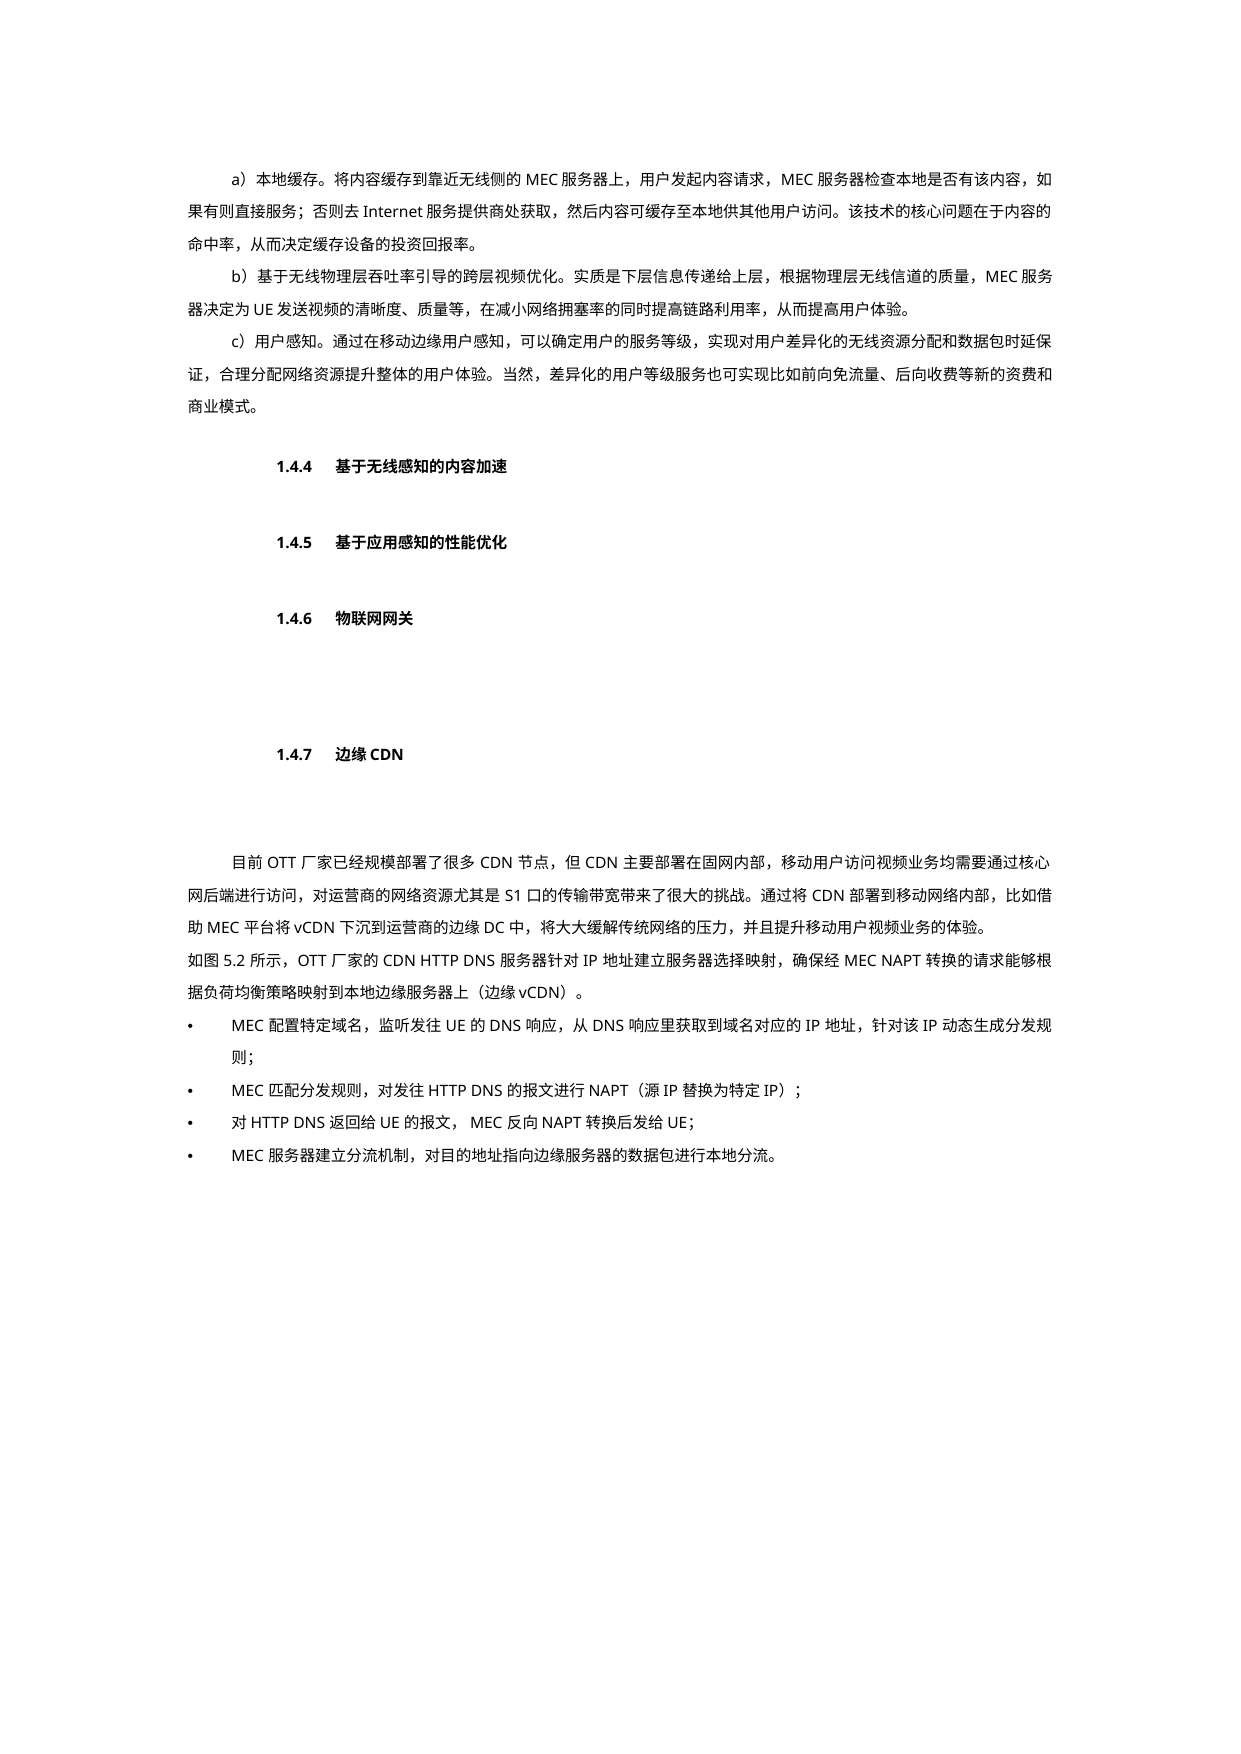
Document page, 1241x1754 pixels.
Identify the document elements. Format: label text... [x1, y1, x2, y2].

subtitle 基于无线感知的内容加速 [276, 449, 1053, 482]
text c）用户感知。通过在移动边缘用户感知，可以确定用户的服务等级，实现对用户差异化的无线资源分配和数据包时延保证，合理分配网络资源提升整体的用户体验。当然，差异化的用户等级服务也可实现比如前向免流量、后向收费等新的资费和商业模式。 [187, 324, 1053, 422]
list MEC 匹配分发规则，对发往 HTTP DNS 的报文进行 NAPT（源 IP 替换为特定 IP）； [187, 1073, 1053, 1106]
text 如图 5.2 所示，OTT 厂家的 CDN HTTP DNS 服务器针对 IP 地址建立服务器选择映射，确保经MEC NAPT 转换的请求能够根据负荷均衡策略映射到本地边缘服务器上（边缘vCDN）。 [187, 943, 1053, 1008]
text 目前 OTT 厂家已经规模部署了很多 CDN 节点，但 CDN 主要部署在固网内部，移动用户访问视频业务均需要通过核心网后端进行访问，对运营商的网络资源尤其是 S1 口的传输带宽带来了很大的挑战。通过将 CDN 部署到移动网络内部，比如借助 MEC 平台将 vCDN 下沉到运营商的边缘 DC 中，将大大缓解传统网络的压力，并且提升移动用户视频业务的体验。 [187, 846, 1053, 943]
subtitle 边缘CDN [276, 737, 1053, 769]
list MEC 配置特定域名，监听发往 UE 的 DNS 响应，从 DNS 响应里获取到域名对应的 IP 地址，针对该 IP 动态生成分发规则； [187, 1008, 1053, 1073]
list MEC 服务器建立分流机制，对目的地址指向边缘服务器的数据包进行本地分流。 [187, 1138, 1053, 1171]
text b）基于无线物理层吞吐率引导的跨层视频优化。实质是下层信息传递给上层，根据物理层无线信道的质量，MEC服务器决定为UE发送视频的清晰度、质量等，在减小网络拥塞率的同时提高链路利用率，从而提高用户体验。 [187, 259, 1053, 324]
list 对 HTTP DNS 返回给 UE 的报文， MEC 反向 NAPT 转换后发给 UE； [187, 1106, 1053, 1138]
text a）本地缓存。将内容缓存到靠近无线侧的MEC服务器上，用户发起内容请求，MEC 服务器检查本地是否有该内容，如果有则直接服务；否则去Internet服务提供商处获取，然后内容可缓存至本地供其他用户访问。该技术的核心问题在于内容的命中率，从而决定缓存设备的投资回报率。 [187, 162, 1053, 259]
subtitle 物联网网关 [276, 601, 1053, 634]
subtitle 基于应用感知的性能优化 [276, 525, 1053, 558]
